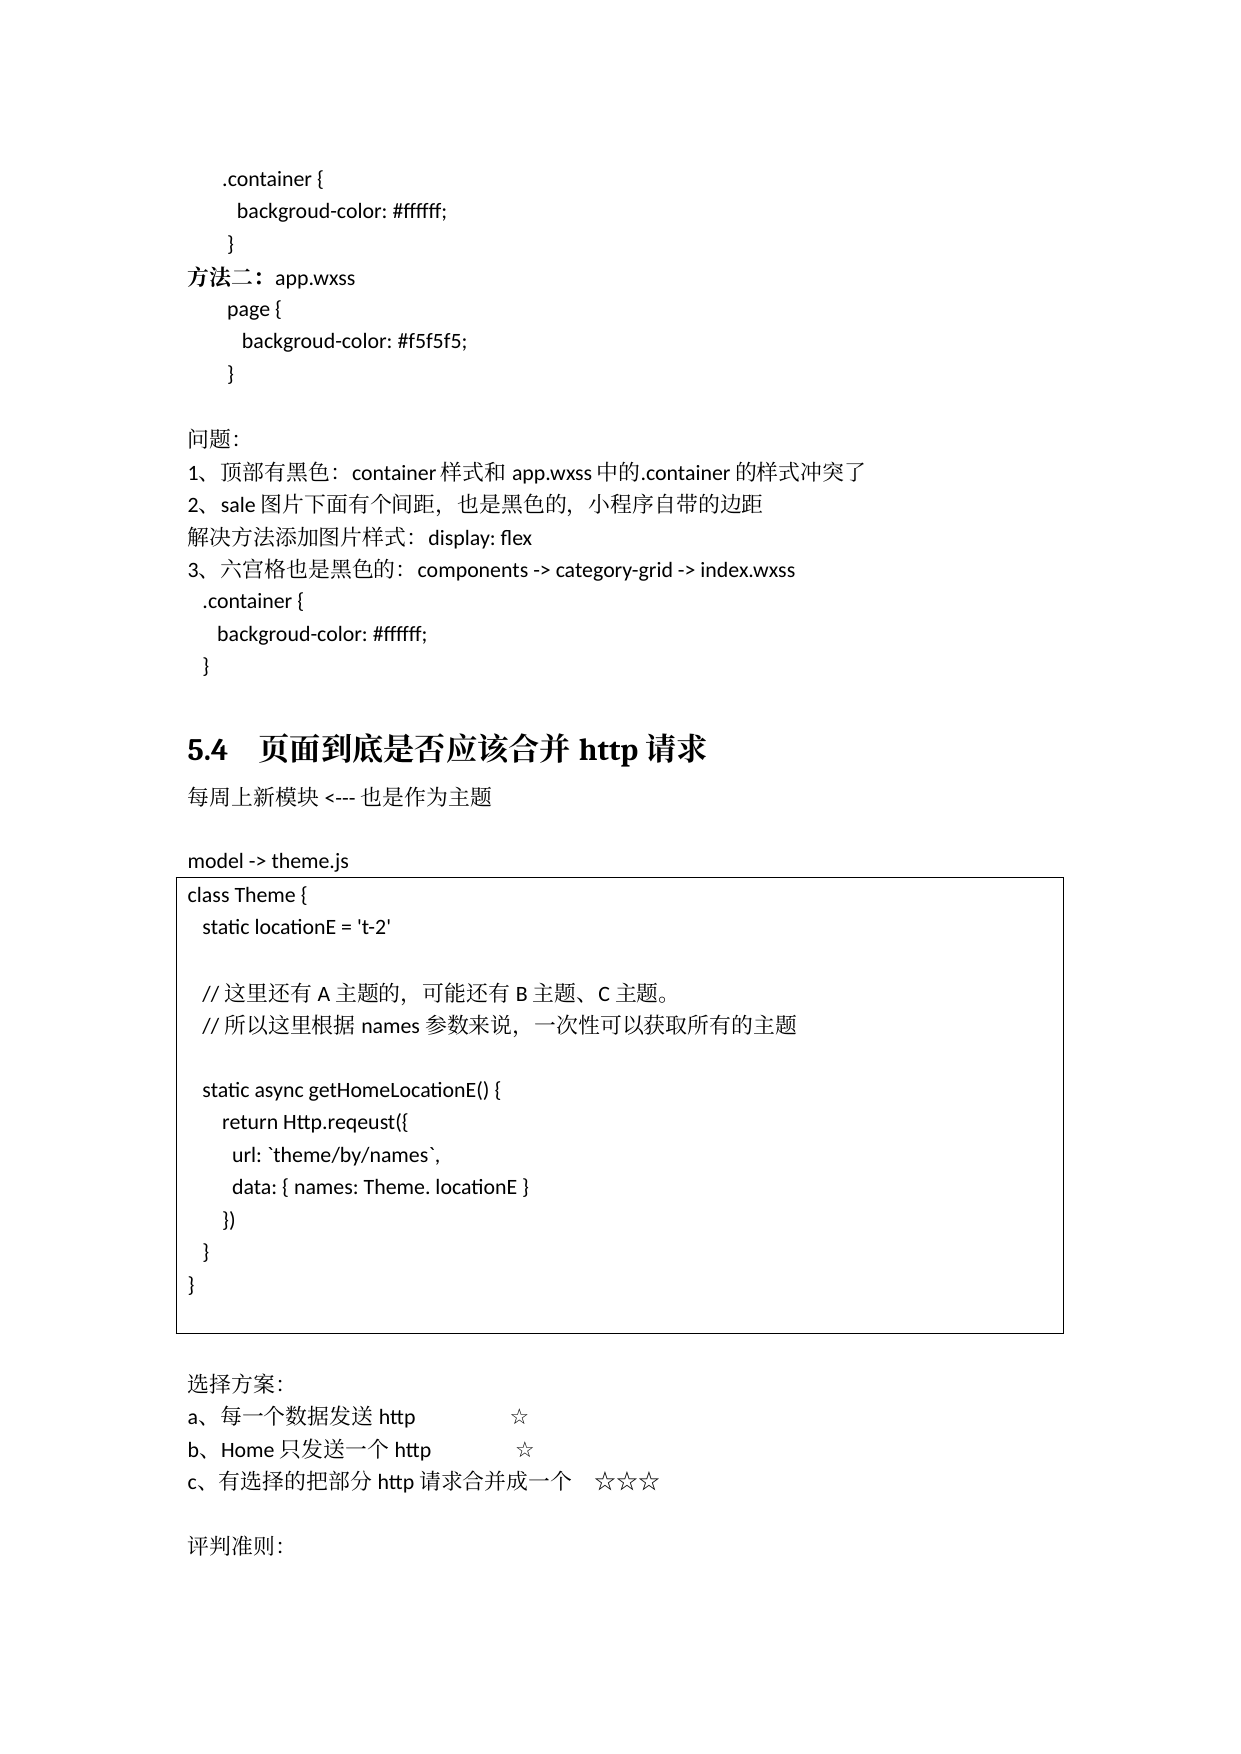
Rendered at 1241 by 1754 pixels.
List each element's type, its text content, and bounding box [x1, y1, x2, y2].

text 1、顶部有黑色：container样式和 app.wxss中的.container的样式冲突了 [187, 454, 1053, 487]
text backgroud-color: #ffffff; [187, 617, 1053, 649]
text } [187, 227, 1053, 259]
text backgroud-color: #f5f5f5; [187, 324, 1053, 357]
text 问题： [187, 422, 1053, 454]
text model -> theme.js [187, 844, 1053, 877]
text 方法二：app.wxss [187, 259, 1053, 292]
text 3、六宫格也是黑色的：components -> category-grid -> index.wxss [187, 552, 1053, 584]
subtitle 页面到底是否应该合并 http 请求 [187, 714, 1053, 779]
text a、每一个数据发送 http ☆ [187, 1399, 1053, 1432]
text .container { [187, 162, 1053, 194]
text 选择方案： [187, 1367, 1053, 1399]
text 解决方法添加图片样式：display: flex [187, 519, 1053, 552]
text page { [187, 292, 1053, 324]
text 每周上新模块 <--- 也是作为主题 [187, 779, 1053, 812]
table_header class Theme { static locationE = 't-2' // 这里还有 A 主题的，可能还有 B 主题、C 主题。 // 所以这里根据 names 参数来说，一次性可以获取所有的主题 static async getHomeLocationE() { return Http.reqeust({ url: `theme/by/names`, data: { names: Theme. locationE } }) } } [177, 878, 1063, 1333]
text c、有选择的把部分 http 请求合并成一个 ☆☆☆ [187, 1464, 1053, 1497]
text 2、sale 图片下面有个间距，也是黑色的，小程序自带的边距 [187, 487, 1053, 519]
text 评判准则： [187, 1529, 1053, 1562]
text b、Home 只发送一个 http ☆ [187, 1432, 1053, 1464]
text backgroud-color: #ffffff; [187, 194, 1053, 227]
text .container { [187, 584, 1053, 617]
text } [187, 357, 1053, 389]
text } [187, 649, 1053, 682]
